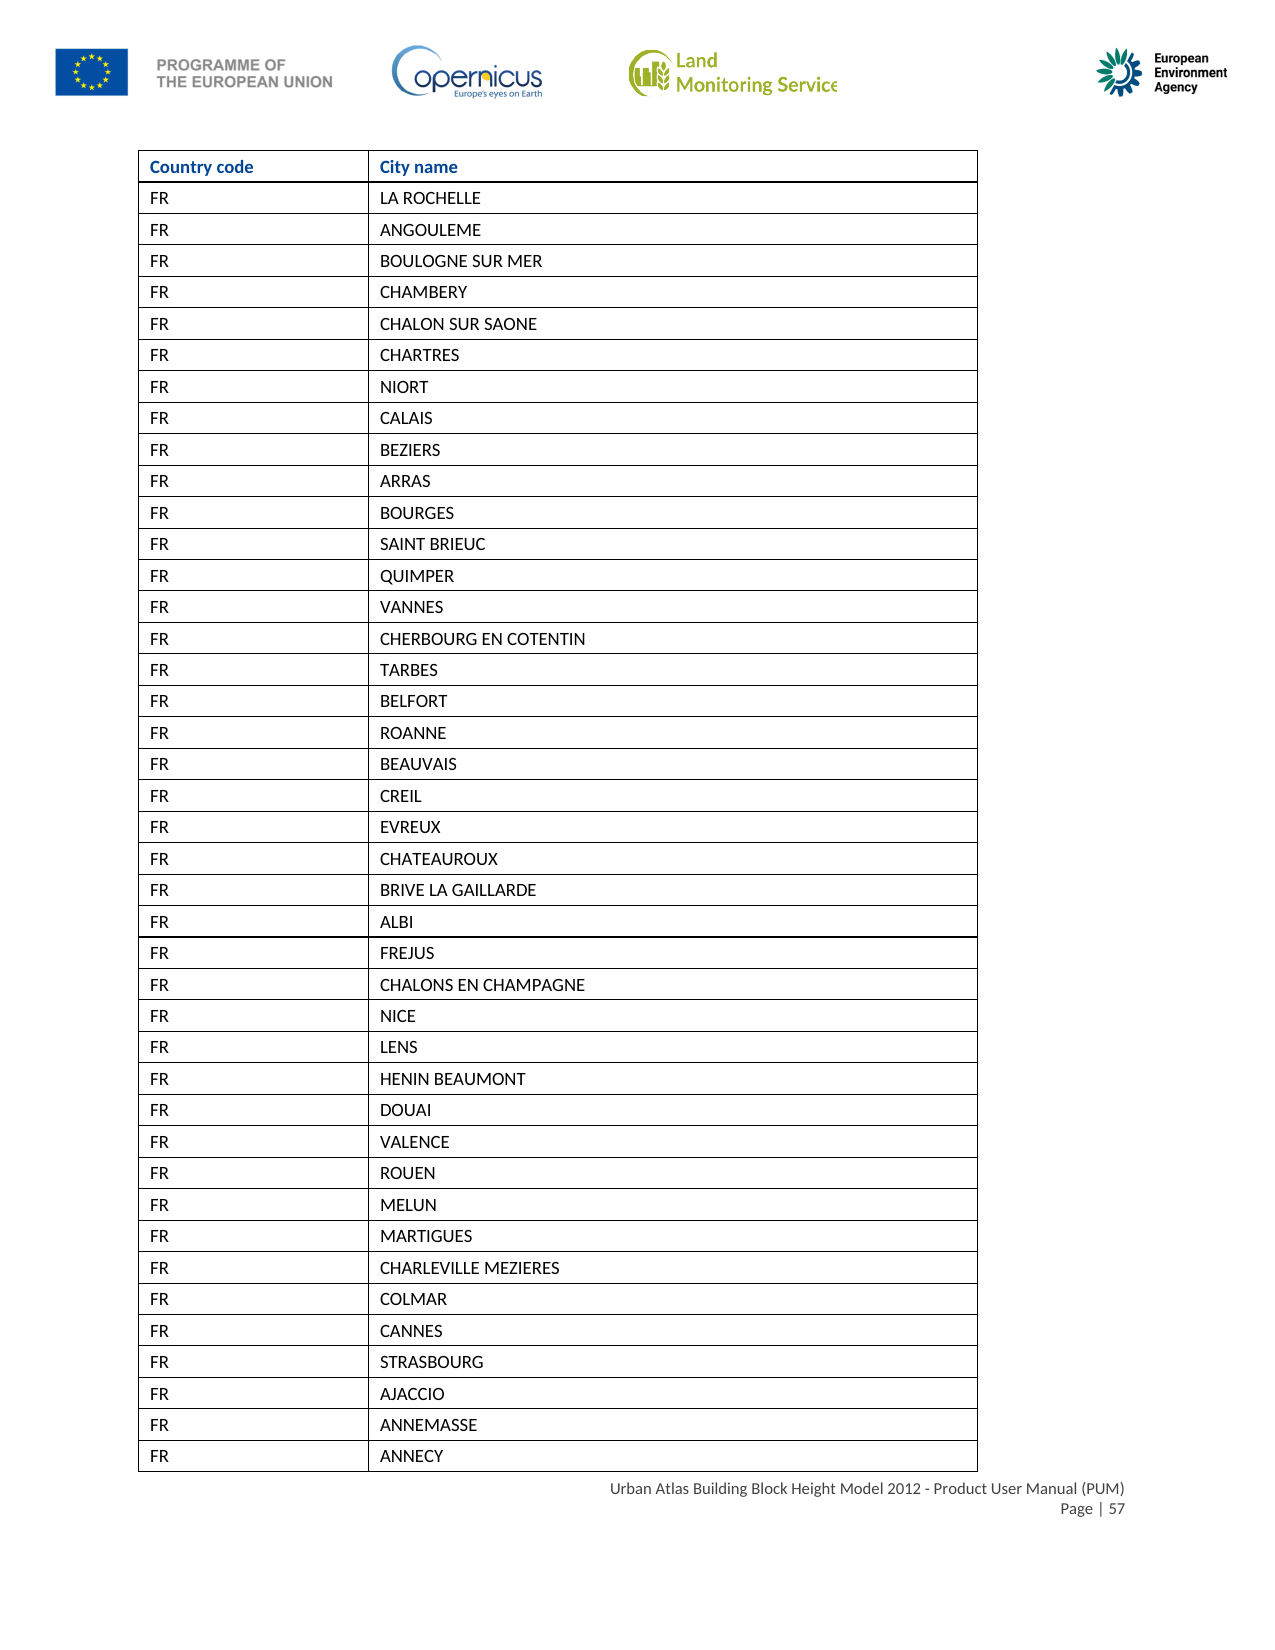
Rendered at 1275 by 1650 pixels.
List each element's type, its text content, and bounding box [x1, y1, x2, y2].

table_cell FR [139, 1000, 368, 1031]
table_cell TARBES [369, 654, 977, 685]
table_cell FR [139, 938, 368, 968]
table_cell FR [139, 1095, 368, 1125]
table_cell FR [139, 434, 368, 464]
table_cell FR [139, 1378, 368, 1408]
table_cell FR [139, 906, 368, 936]
table_cell LENS [369, 1032, 977, 1062]
table_cell EVREUX [369, 812, 977, 842]
table_cell ROANNE [369, 717, 977, 748]
table_cell CHERBOURG EN COTENTIN [369, 623, 977, 653]
table_cell ALBI [369, 906, 977, 936]
table_cell ANGOULEME [369, 214, 977, 244]
table_cell CHARLEVILLE MEZIERES [369, 1252, 977, 1282]
table_cell FR [139, 1441, 368, 1471]
table_cell FR [139, 245, 368, 276]
table_cell FR [139, 1346, 368, 1377]
table_header Country code [139, 151, 368, 181]
table_cell CHALONS EN CHAMPAGNE [369, 969, 977, 999]
table_cell FR [139, 969, 368, 999]
table_cell MELUN [369, 1189, 977, 1219]
table_cell FR [139, 277, 368, 307]
table_cell FR [139, 1252, 368, 1282]
table_cell FR [139, 1284, 368, 1314]
table_cell FR [139, 717, 368, 748]
table_cell LA ROCHELLE [369, 183, 977, 213]
table_cell FR [139, 1158, 368, 1188]
table_cell CHARTRES [369, 340, 977, 370]
table_cell VANNES [369, 591, 977, 622]
table_cell FR [139, 1409, 368, 1440]
table_cell SAINT BRIEUC [369, 529, 977, 559]
table_cell FR [139, 340, 368, 370]
table_cell FREJUS [369, 938, 977, 968]
table_cell AJACCIO [369, 1378, 977, 1408]
table_cell COLMAR [369, 1284, 977, 1314]
table_cell FR [139, 371, 368, 402]
table_cell FR [139, 1126, 368, 1157]
table_cell FR [139, 529, 368, 559]
table_cell FR [139, 591, 368, 622]
table_cell STRASBOURG [369, 1346, 977, 1377]
table_cell QUIMPER [369, 560, 977, 590]
table_cell ROUEN [369, 1158, 977, 1188]
table_cell FR [139, 214, 368, 244]
picture [371, 15, 560, 130]
table_cell FR [139, 875, 368, 905]
table_cell BOURGES [369, 497, 977, 527]
table_cell FR [139, 497, 368, 527]
table_cell VALENCE [369, 1126, 977, 1157]
table_cell HENIN BEAUMONT [369, 1063, 977, 1094]
table_cell BEZIERS [369, 434, 977, 464]
table_cell FR [139, 812, 368, 842]
table_cell BOULOGNE SUR MER [369, 245, 977, 276]
table_cell FR [139, 749, 368, 779]
table_cell CANNES [369, 1315, 977, 1345]
picture [1094, 46, 1228, 97]
table_cell BEAUVAIS [369, 749, 977, 779]
table_cell NIORT [369, 371, 977, 402]
table_cell ANNECY [369, 1441, 977, 1471]
table_cell FR [139, 654, 368, 685]
table_cell NICE [369, 1000, 977, 1031]
picture [29, 21, 351, 124]
table_cell CREIL [369, 780, 977, 811]
table_cell FR [139, 1063, 368, 1094]
table_cell MARTIGUES [369, 1221, 977, 1251]
table_cell CALAIS [369, 403, 977, 433]
table_cell BRIVE LA GAILLARDE [369, 875, 977, 905]
table_cell CHALON SUR SAONE [369, 308, 977, 339]
table_cell FR [139, 1189, 368, 1219]
table_cell DOUAI [369, 1095, 977, 1125]
table_cell CHATEAUROUX [369, 843, 977, 873]
table_cell FR [139, 1221, 368, 1251]
picture [628, 50, 837, 97]
table_cell CHAMBERY [369, 277, 977, 307]
table_cell FR [139, 403, 368, 433]
table_cell FR [139, 1032, 368, 1062]
table_cell FR [139, 623, 368, 653]
table_cell FR [139, 780, 368, 811]
table_cell FR [139, 466, 368, 496]
table_cell FR [139, 686, 368, 716]
table_cell FR [139, 560, 368, 590]
table_cell FR [139, 1315, 368, 1345]
table_cell FR [139, 183, 368, 213]
table_cell FR [139, 308, 368, 339]
table_cell BELFORT [369, 686, 977, 716]
table_cell ARRAS [369, 466, 977, 496]
table_cell FR [139, 843, 368, 873]
table_cell ANNEMASSE [369, 1409, 977, 1440]
table_header City name [369, 151, 977, 181]
